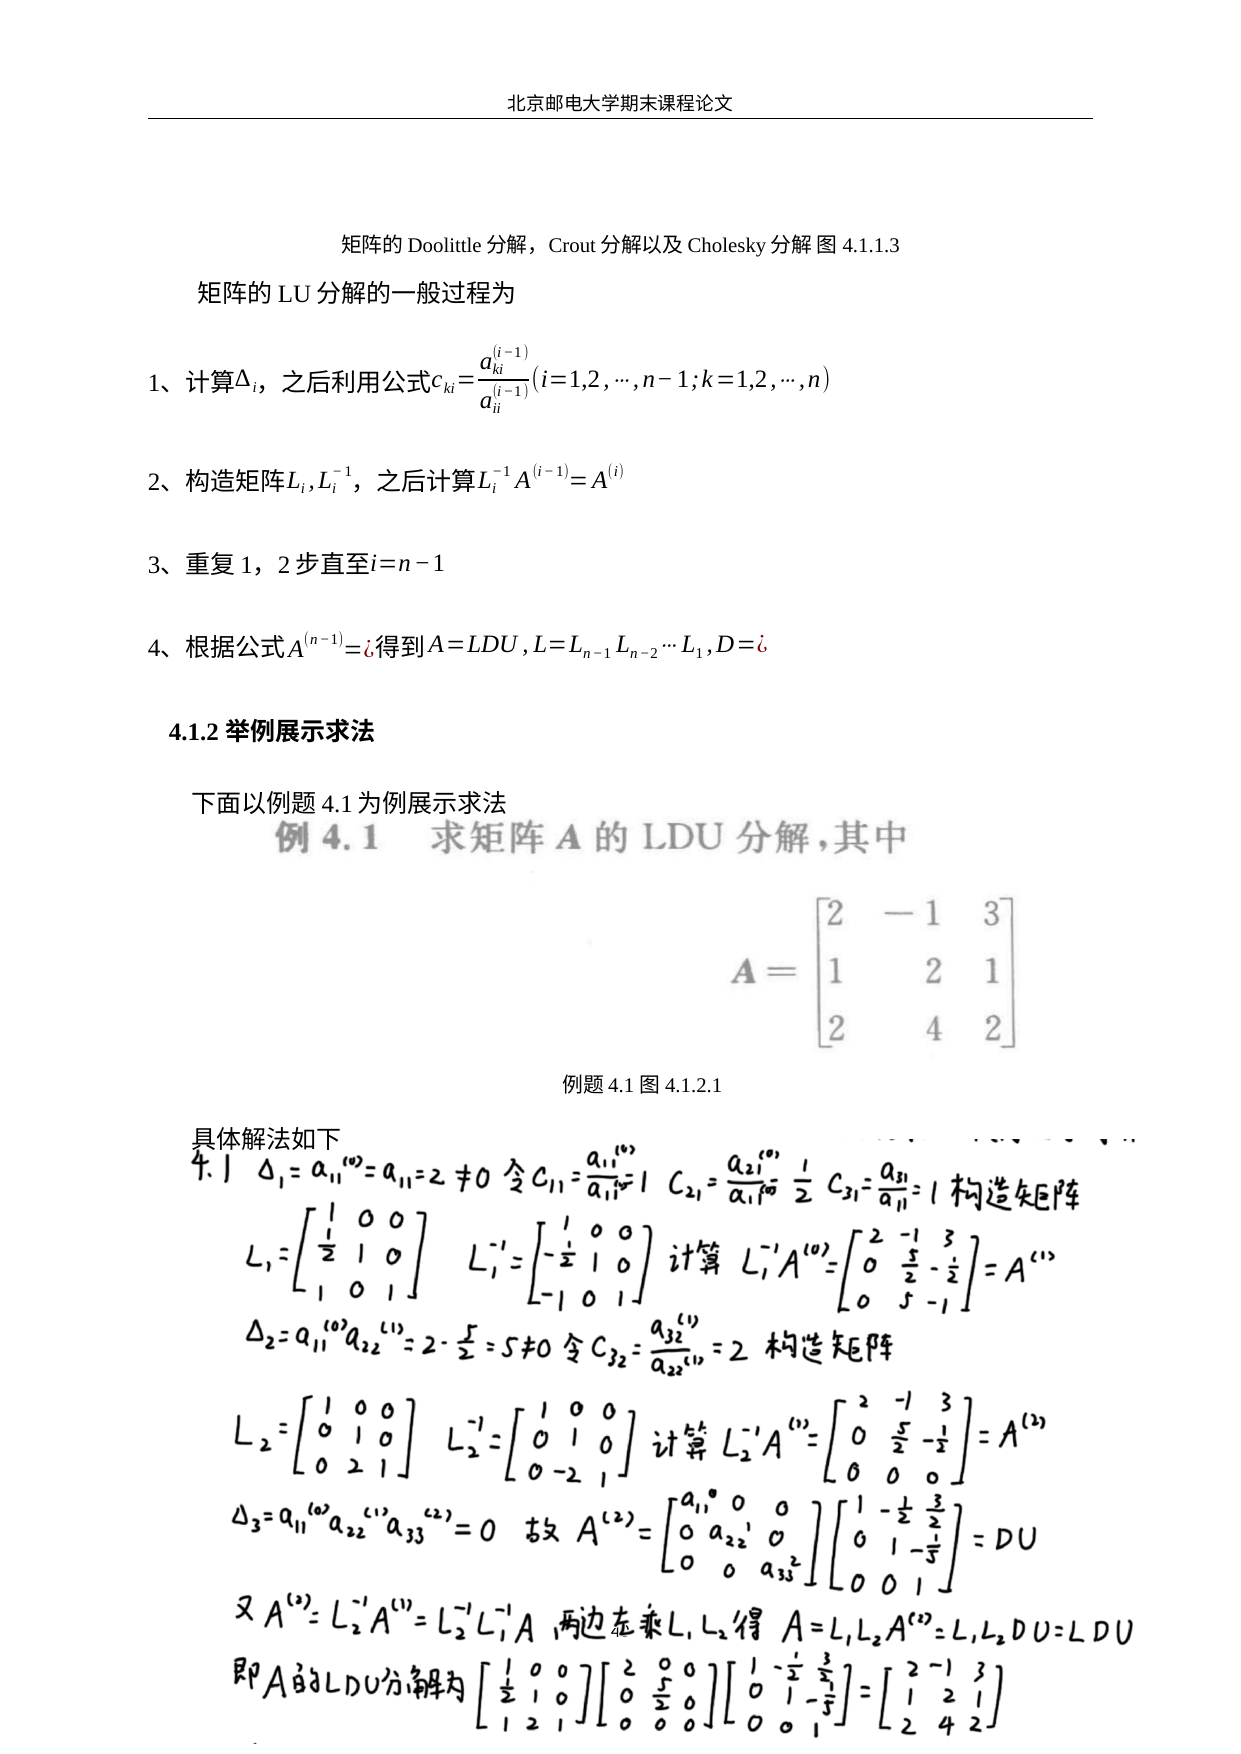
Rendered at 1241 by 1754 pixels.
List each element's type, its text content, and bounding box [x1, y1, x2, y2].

text 3、重复1，2步直至 [148, 530, 1093, 595]
text 4、根据公式得到 [148, 613, 1093, 678]
text 下面以例题4.1为例展示求法 [148, 769, 1093, 834]
text 矩阵的LU分解的一般过程为 [148, 259, 1093, 324]
text 2、构造矩阵，之后计算 [148, 447, 1093, 512]
picture [186, 1139, 1143, 1744]
text 例题4.1 图 4.1.2.1 [148, 1067, 1093, 1099]
text 1、计算，之后利用公式 [148, 332, 1093, 429]
text 具体解法如下 [148, 1105, 1093, 1170]
text 矩阵的Doolittle分解，Crout分解以及Cholesky分解 图 4.1.1.3 [148, 227, 1093, 259]
subtitle 4.1.2 举例展示求法 [168, 697, 1093, 762]
picture [269, 806, 1036, 1063]
